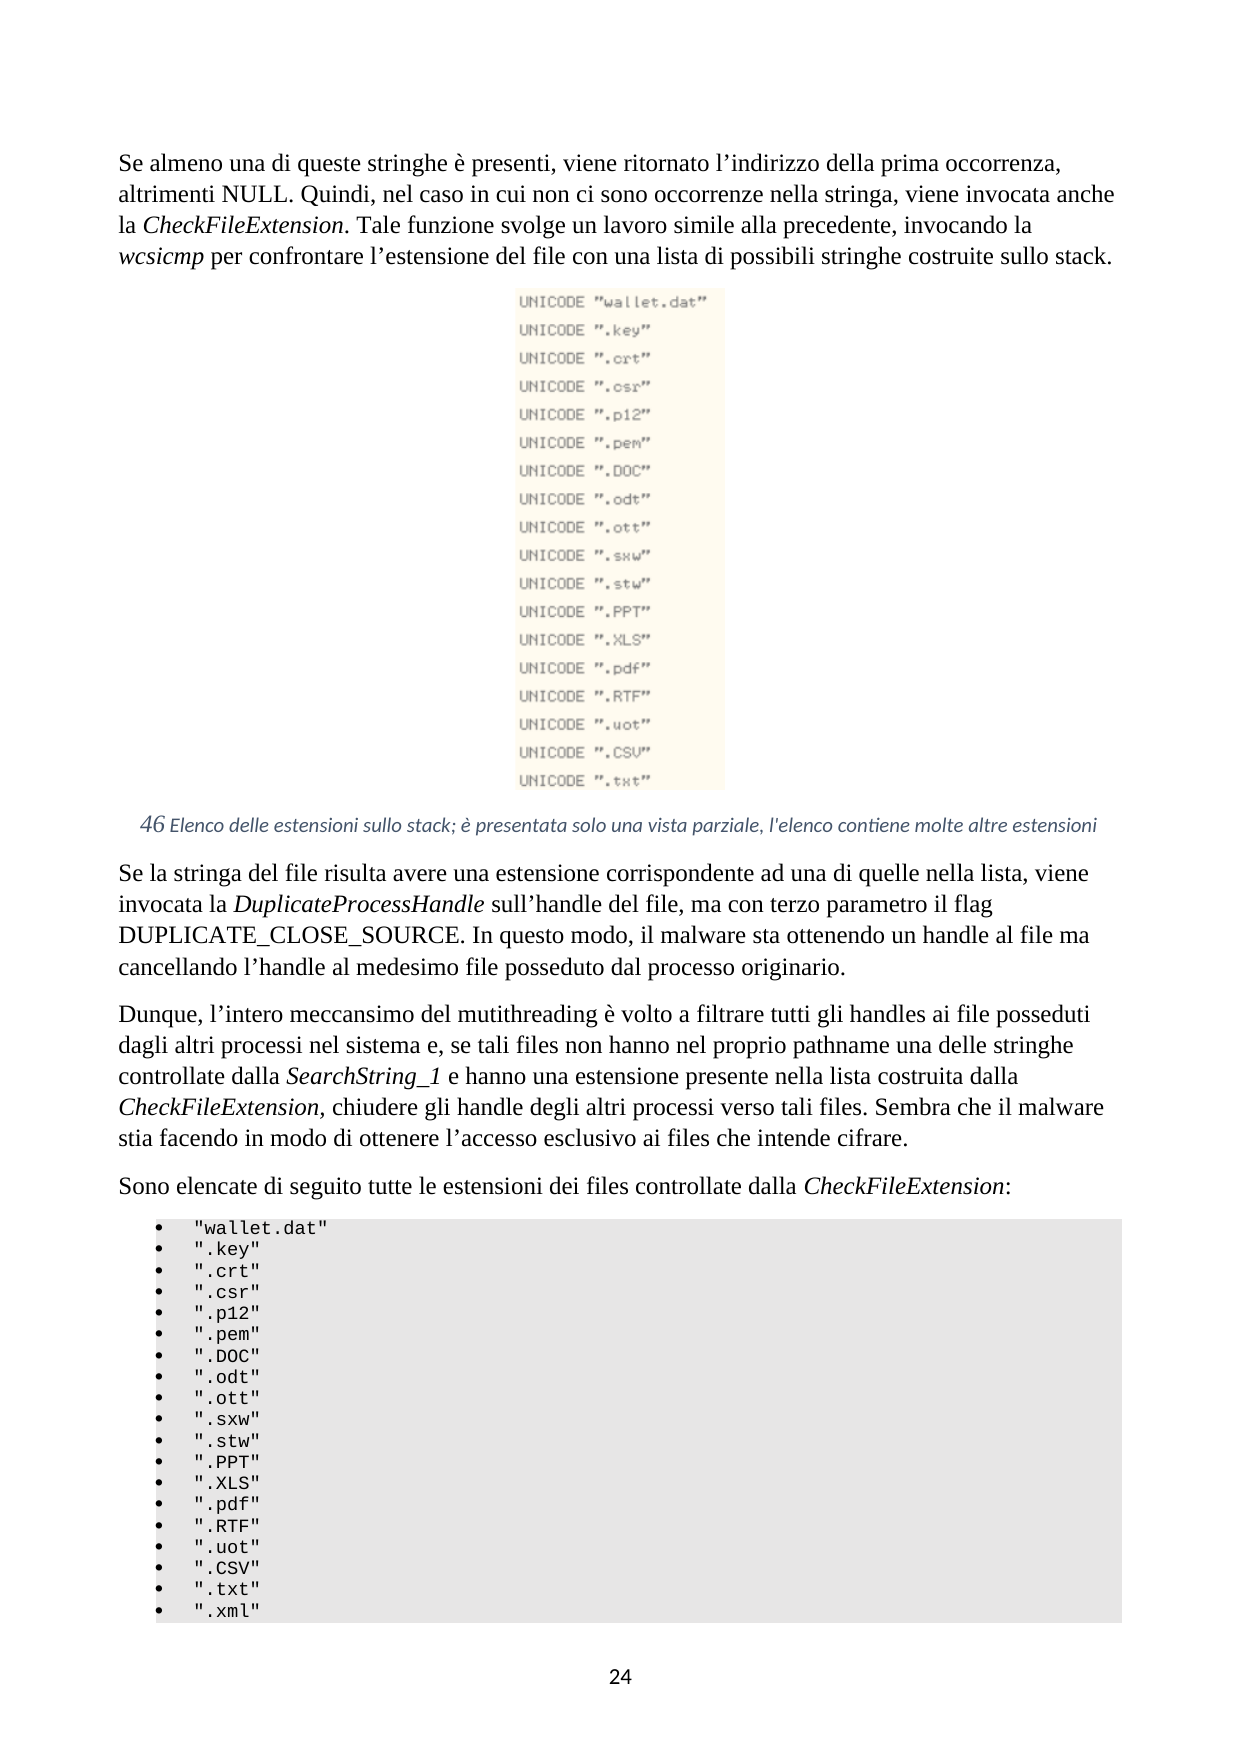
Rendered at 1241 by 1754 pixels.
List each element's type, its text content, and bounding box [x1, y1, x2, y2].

list ".uot" [156, 1538, 1122, 1559]
text Se la stringa del file risulta avere una estensione corrispondente ad una di quelle nella lista, viene invocata la DuplicateProcessHandle sull’handle del file, ma con terzo parametro il flag DUPLICATE_CLOSE_SOURCE. In questo modo, il malware sta ottenendo un handle al file ma cancellando l’handle al medesimo file posseduto dal processo originario. [118, 858, 1122, 980]
text Se almeno una di queste stringhe è presenti, viene ritornato l’indirizzo della prima occorrenza, altrimenti NULL. Quindi, nel caso in cui non ci sono occorrenze nella stringa, viene invocata anche la CheckFileExtension. Tale funzione svolge un lavoro simile alla precedente, invocando la wcsicmp per confrontare l’estensione del file con una lista di possibili stringhe costruite sullo stack. [118, 148, 1122, 269]
list ".key" [156, 1240, 1122, 1261]
list ".pdf" [156, 1495, 1122, 1516]
list ".csr" [156, 1283, 1122, 1304]
list ".stw" [156, 1431, 1122, 1453]
list ".XLS" [156, 1474, 1122, 1495]
text Dunque, l’intero meccansimo del mutithreading è volto a filtrare tutti gli handles ai file posseduti dagli altri processi nel sistema e, se tali files non hanno nel proprio pathname una delle stringhe controllate dalla SearchString_1 e hanno una estensione presente nella lista costruita dalla CheckFileExtension, chiudere gli handle degli altri processi verso tali files. Sembra che il malware stia facendo in modo di ottenere l’accesso esclusivo ai files che intende cifrare. [118, 999, 1122, 1152]
list ".DOC" [156, 1346, 1122, 1368]
list ".p12" [156, 1304, 1122, 1325]
list "wallet.dat" [156, 1219, 1122, 1240]
list ".CSV" [156, 1559, 1122, 1580]
list ".crt" [156, 1261, 1122, 1283]
list ".txt" [156, 1580, 1122, 1601]
text Sono elencate di seguito tutte le estensioni dei files controllate dalla CheckFileExtension: [118, 1171, 1122, 1200]
picture [515, 288, 725, 790]
list ".RTF" [156, 1516, 1122, 1538]
list ".PPT" [156, 1453, 1122, 1474]
list ".odt" [156, 1368, 1122, 1389]
text 46 Elenco delle estensioni sullo stack; è presentata solo una vista parziale, l'elenco contiene molte altre estensioni [118, 809, 1122, 838]
list ".pem" [156, 1325, 1122, 1346]
list ".sxw" [156, 1410, 1122, 1431]
list ".xml" [156, 1601, 1122, 1623]
list ".ott" [156, 1389, 1122, 1410]
